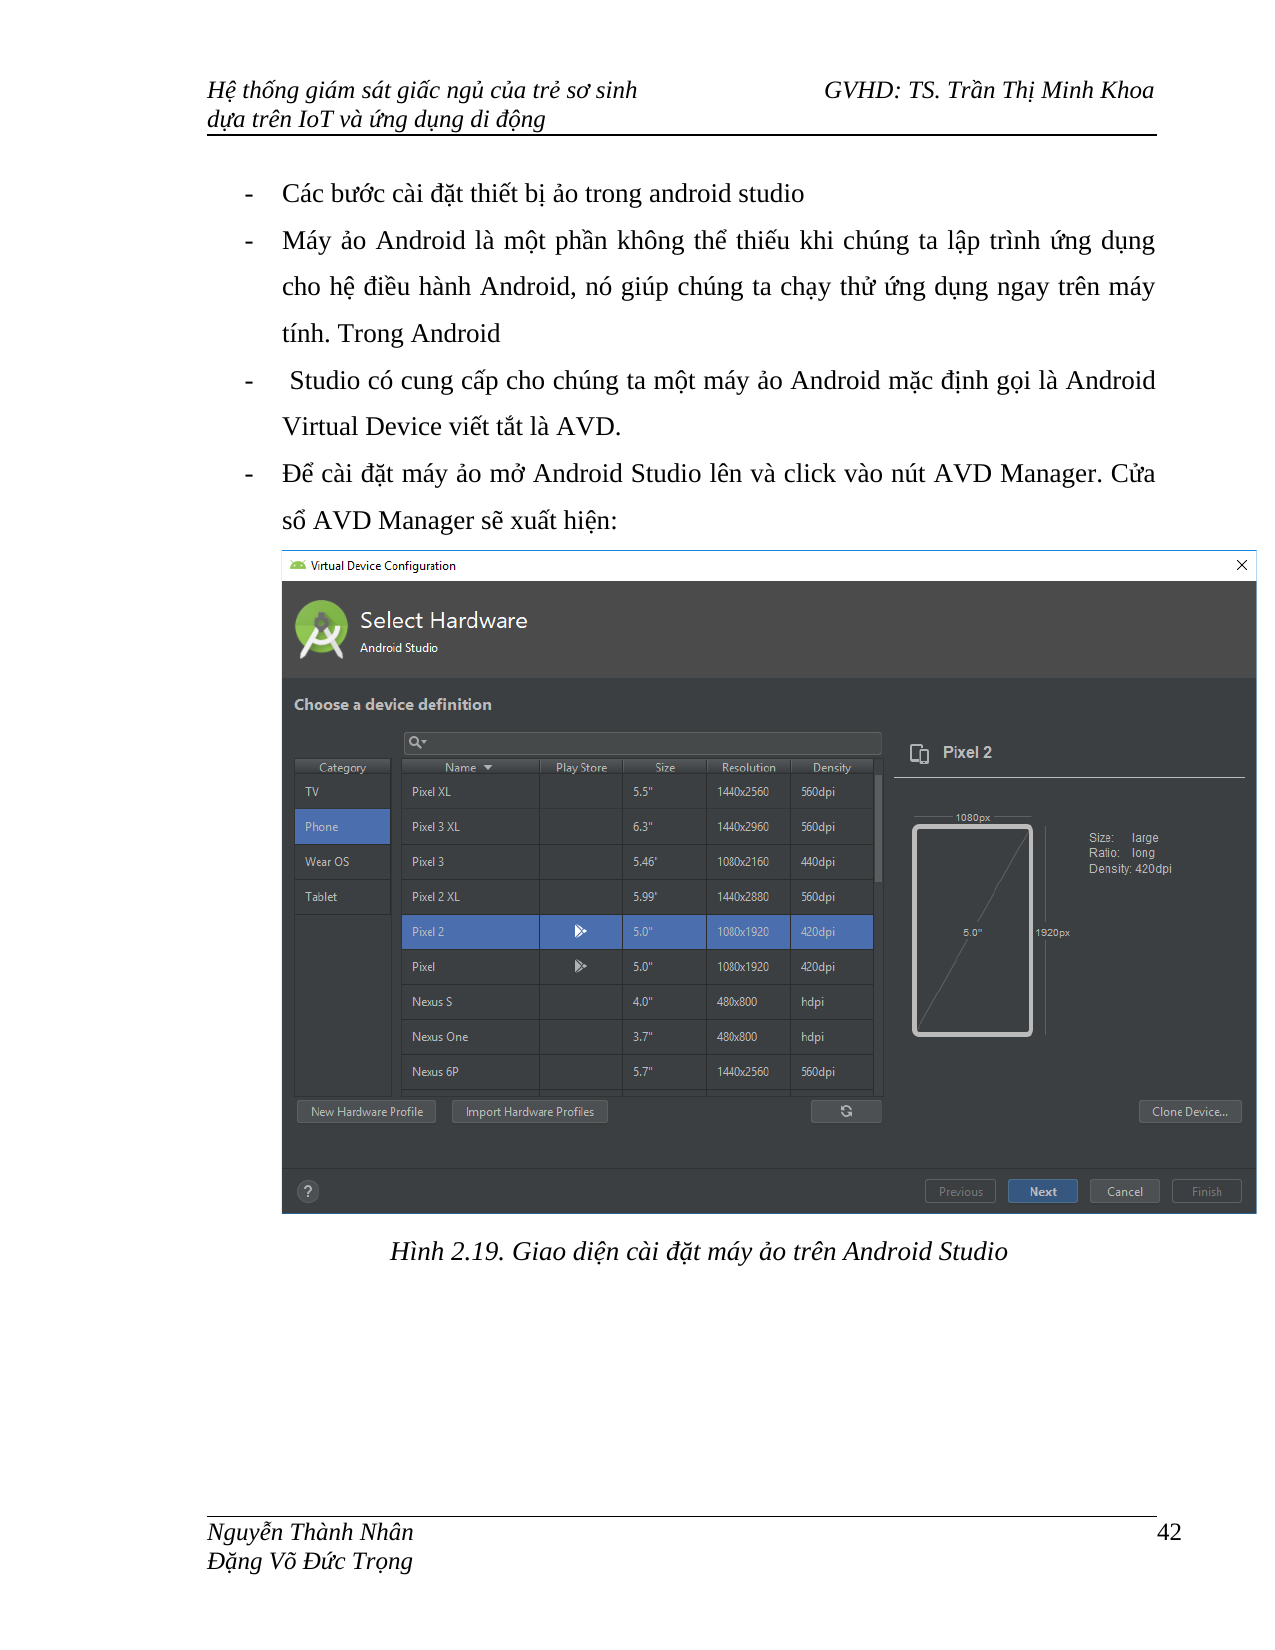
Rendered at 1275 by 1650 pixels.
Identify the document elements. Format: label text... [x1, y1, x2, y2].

list Máy ảo Android là một phần không thể thiếu khi chúng ta lập trình ứng dụng cho hệ điều hành Android, nó giúp chúng ta chạy thử ứng dụng ngay trên máy tính. Trong Android [244, 224, 1157, 348]
picture [281, 550, 1257, 1214]
list Các bước cài đặt thiết bị ảo trong android studio [244, 177, 1157, 208]
text Hình 2.19. Giao diện cài đặt máy ảo trên Android Studio [244, 1235, 1157, 1266]
list Để cài đặt máy ảo mở Android Studio lên và click vào nút AVD Manager. Cửa sổ AVD Manager sẽ xuất hiện: [244, 457, 1157, 535]
list Studio có cung cấp cho chúng ta một máy ảo Android mặc định gọi là Android Virtual Device viết tắt là AVD. [244, 364, 1157, 442]
